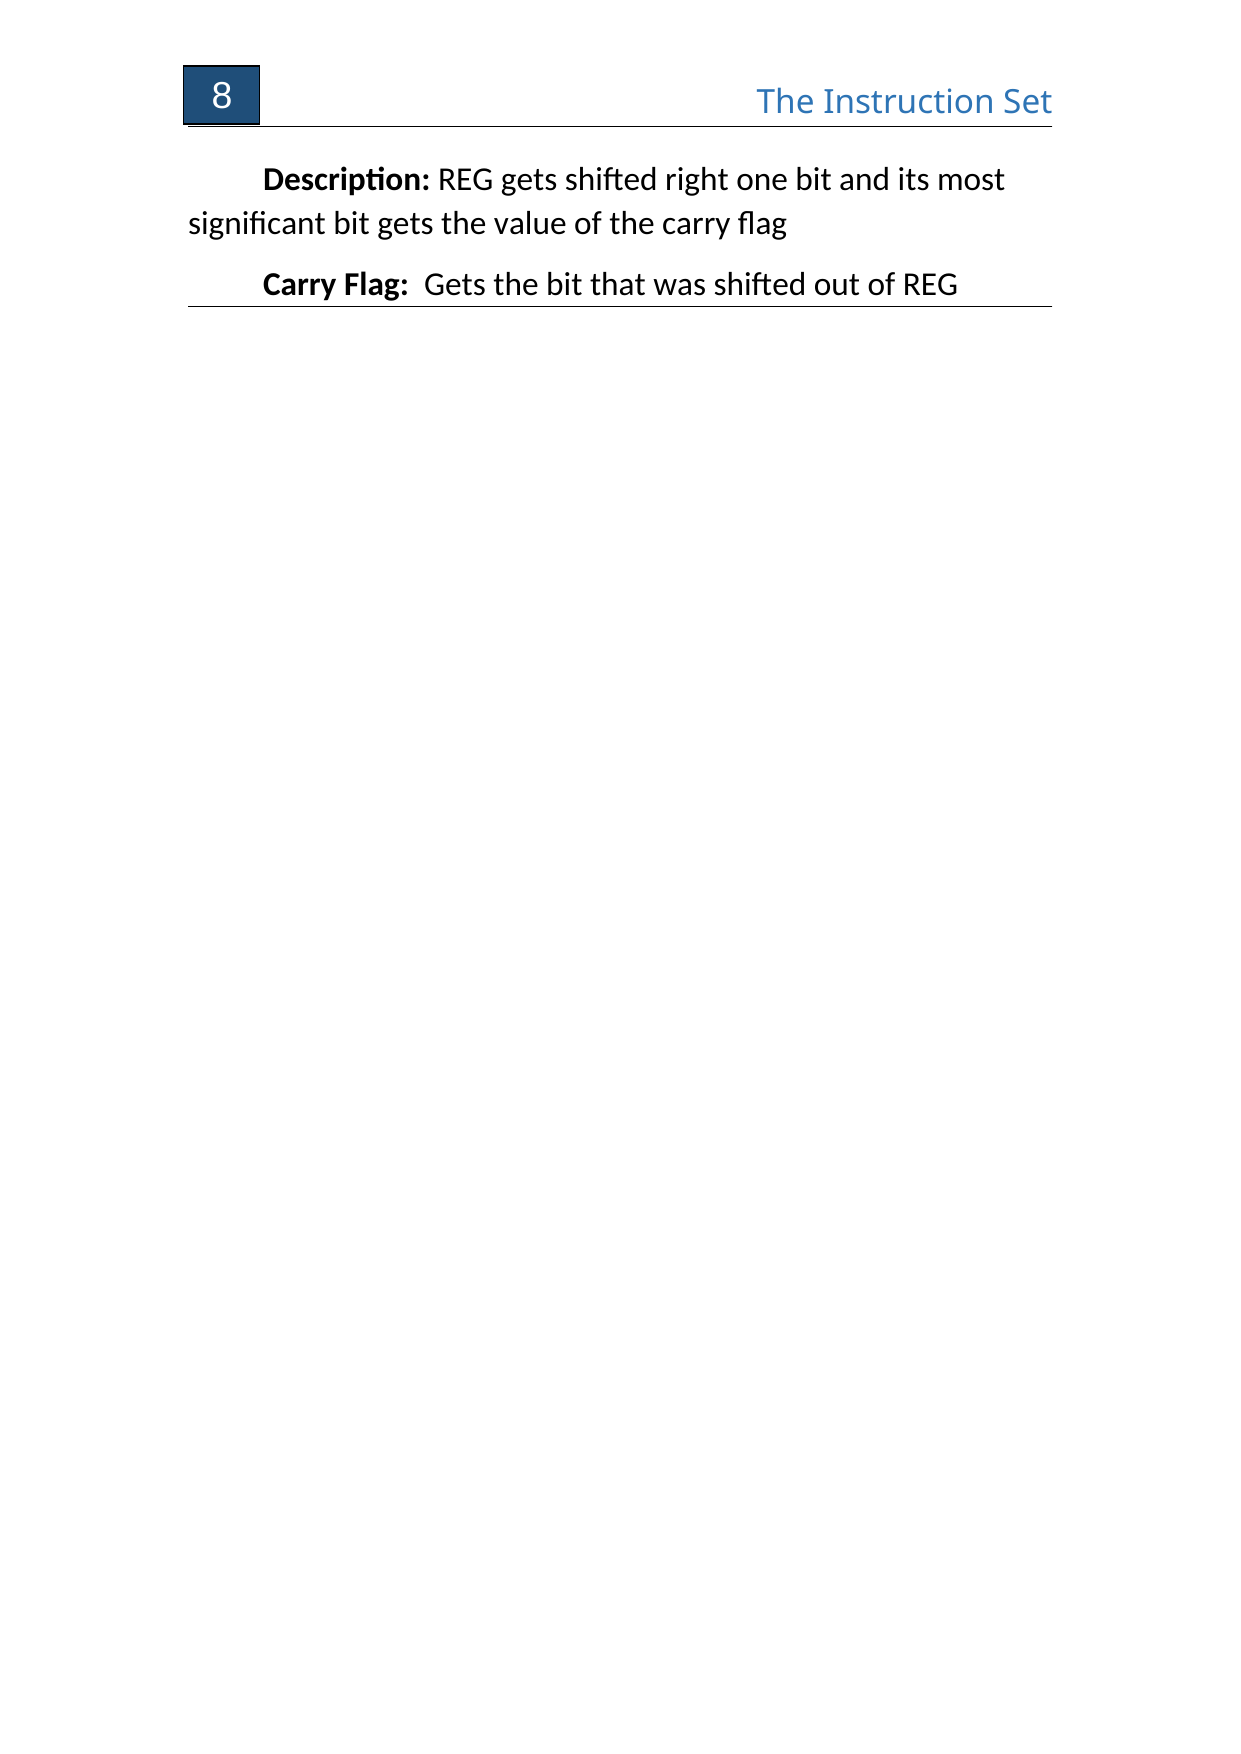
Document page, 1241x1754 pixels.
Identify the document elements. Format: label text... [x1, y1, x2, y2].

text Description: REG gets shifted right one bit and its most significant bit gets the value of the carry flag [188, 158, 1052, 243]
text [188, 263, 1052, 306]
